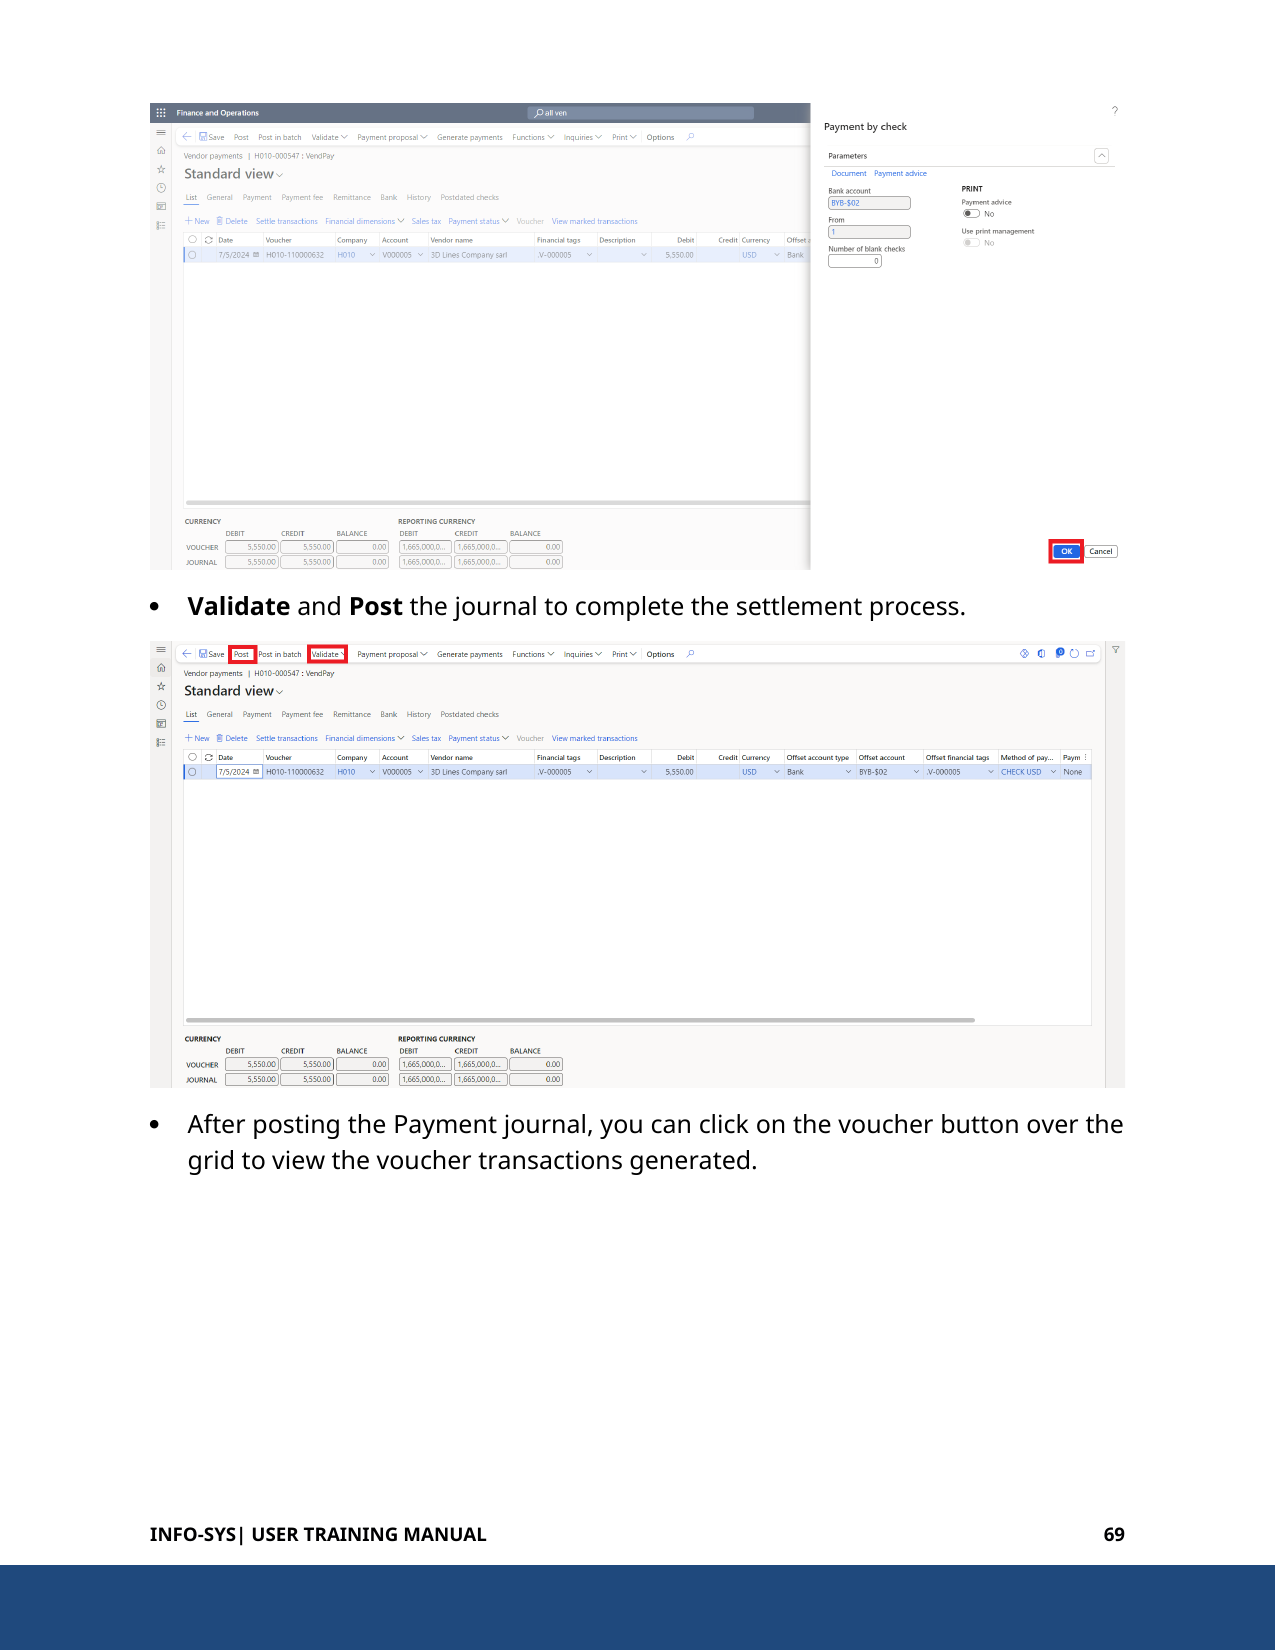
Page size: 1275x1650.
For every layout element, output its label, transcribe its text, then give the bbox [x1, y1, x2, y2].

list After posting the Payment journal, you can click on the voucher button over the grid to view the voucher transactions generated. [150, 1106, 1125, 1177]
picture [0, 1565, 1275, 1650]
picture [150, 103, 1125, 570]
picture [150, 641, 1125, 1088]
list Validate and Post the journal to complete the settlement process. [150, 588, 1125, 622]
